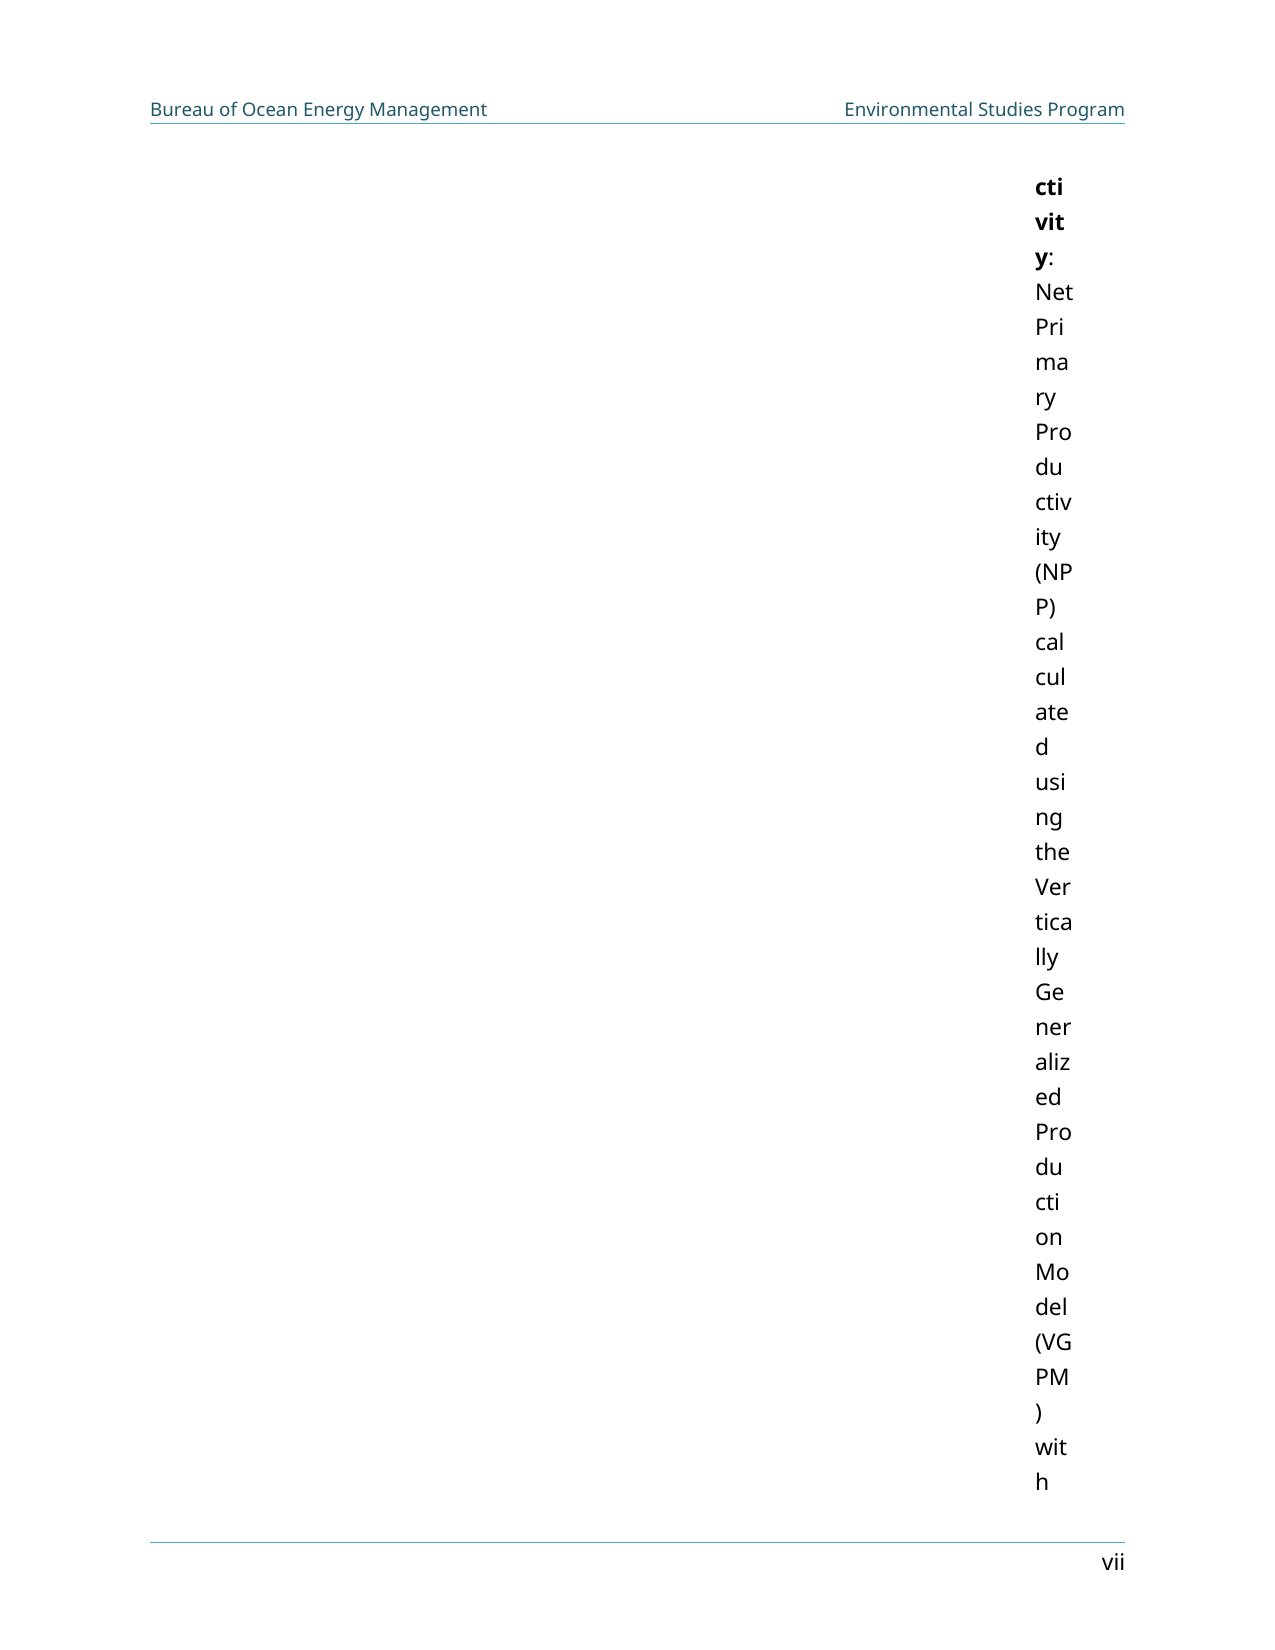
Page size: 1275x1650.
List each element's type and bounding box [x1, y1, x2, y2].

list [997, 171, 1074, 1497]
table_header [150, 150, 1125, 1497]
